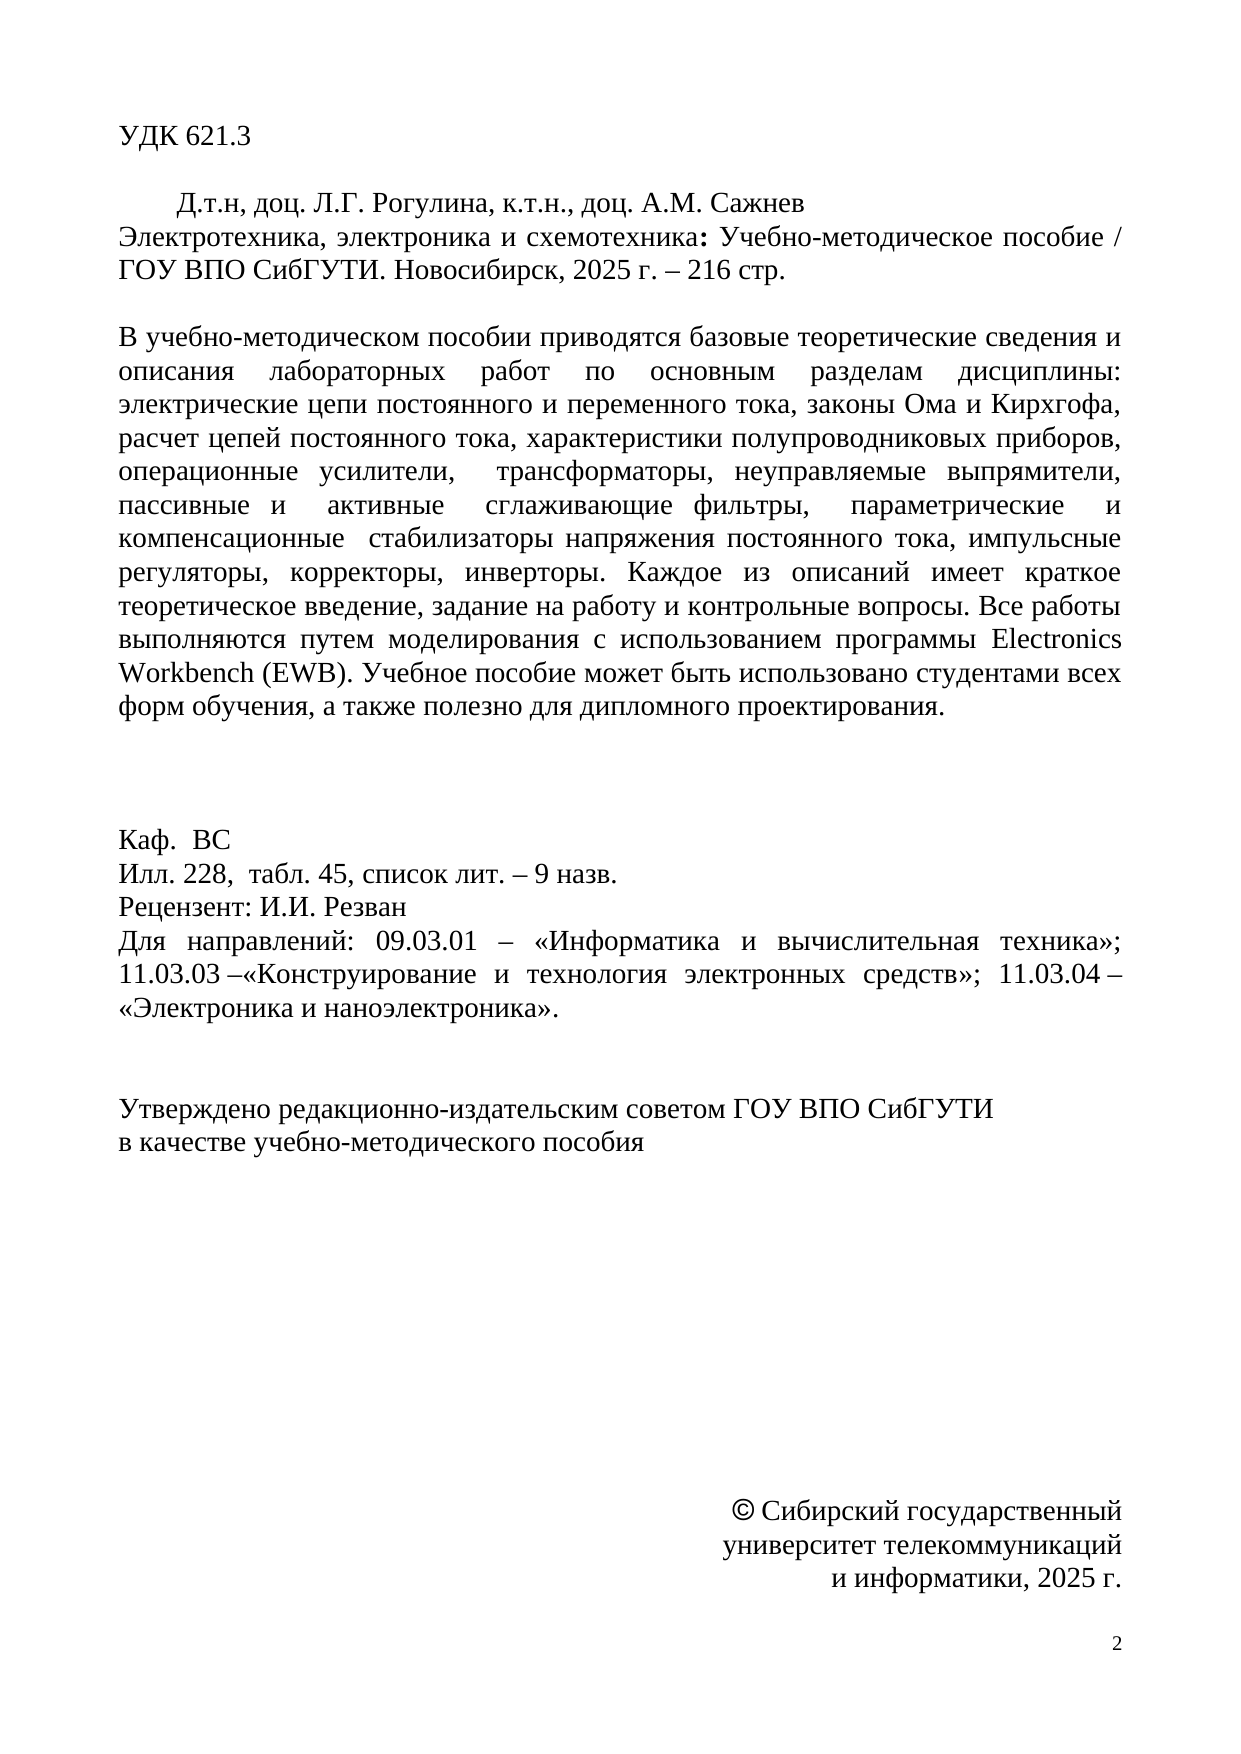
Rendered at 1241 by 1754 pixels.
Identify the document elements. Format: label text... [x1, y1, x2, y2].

text Д.т.н, доц. Л.Г. Рогулина, к.т.н., доц. А.М. Сажнев [118, 185, 1122, 219]
text Илл. 228, табл. 45, список лит. – 9 назв. [118, 856, 1122, 889]
text в качестве учебно-методического пособия [118, 1124, 1122, 1158]
text и информатики, 2025 г. [118, 1561, 1122, 1594]
text университет телекоммуникаций [118, 1527, 1122, 1561]
text Электротехника, электроника и схемотехника: Учебно-методическое пособие / ГОУ ВПО СибГУТИ. Новосибирск, 2025 г. – 216 стр. [118, 219, 1122, 286]
text Для направлений: 09.03.01 – «Информатика и вычислительная техника»; 11.03.03 –«Конструирование и технология электронных средств»; 11.03.04 – «Электроника и наноэлектроника». [118, 923, 1122, 1024]
text Сибирский государственный [118, 1493, 1122, 1527]
text Утверждено редакционно-издательским советом ГОУ ВПО СибГУТИ [118, 1091, 1122, 1124]
text В учебно-методическом пособии приводятся базовые теоретические сведения и описания лабораторных работ по основным разделам дисциплины: электрические цепи постоянного и переменного тока, законы Ома и Кирхгофа, расчет цепей постоянного тока, характеристики полупроводниковых приборов, операционные усилители, трансформаторы, неуправляемые выпрямители, пассивные и активные сглаживающие фильтры, параметрические и компенсационные стабилизаторы напряжения постоянного тока, импульсные регуляторы, корректоры, инверторы. Каждое из описаний имеет краткое теоретическое введение, задание на работу и контрольные вопросы. Все работы выполняются путем моделирования с использованием программы Electronics Workbench (EWB). Учебное пособие может быть использовано студентами всех форм обучения, а также полезно для дипломного проектирования. [118, 319, 1122, 722]
text Рецензент: И.И. Резван [118, 889, 1122, 923]
text УДК 621.3 [118, 118, 1122, 152]
text Каф. ВС [118, 822, 1122, 856]
